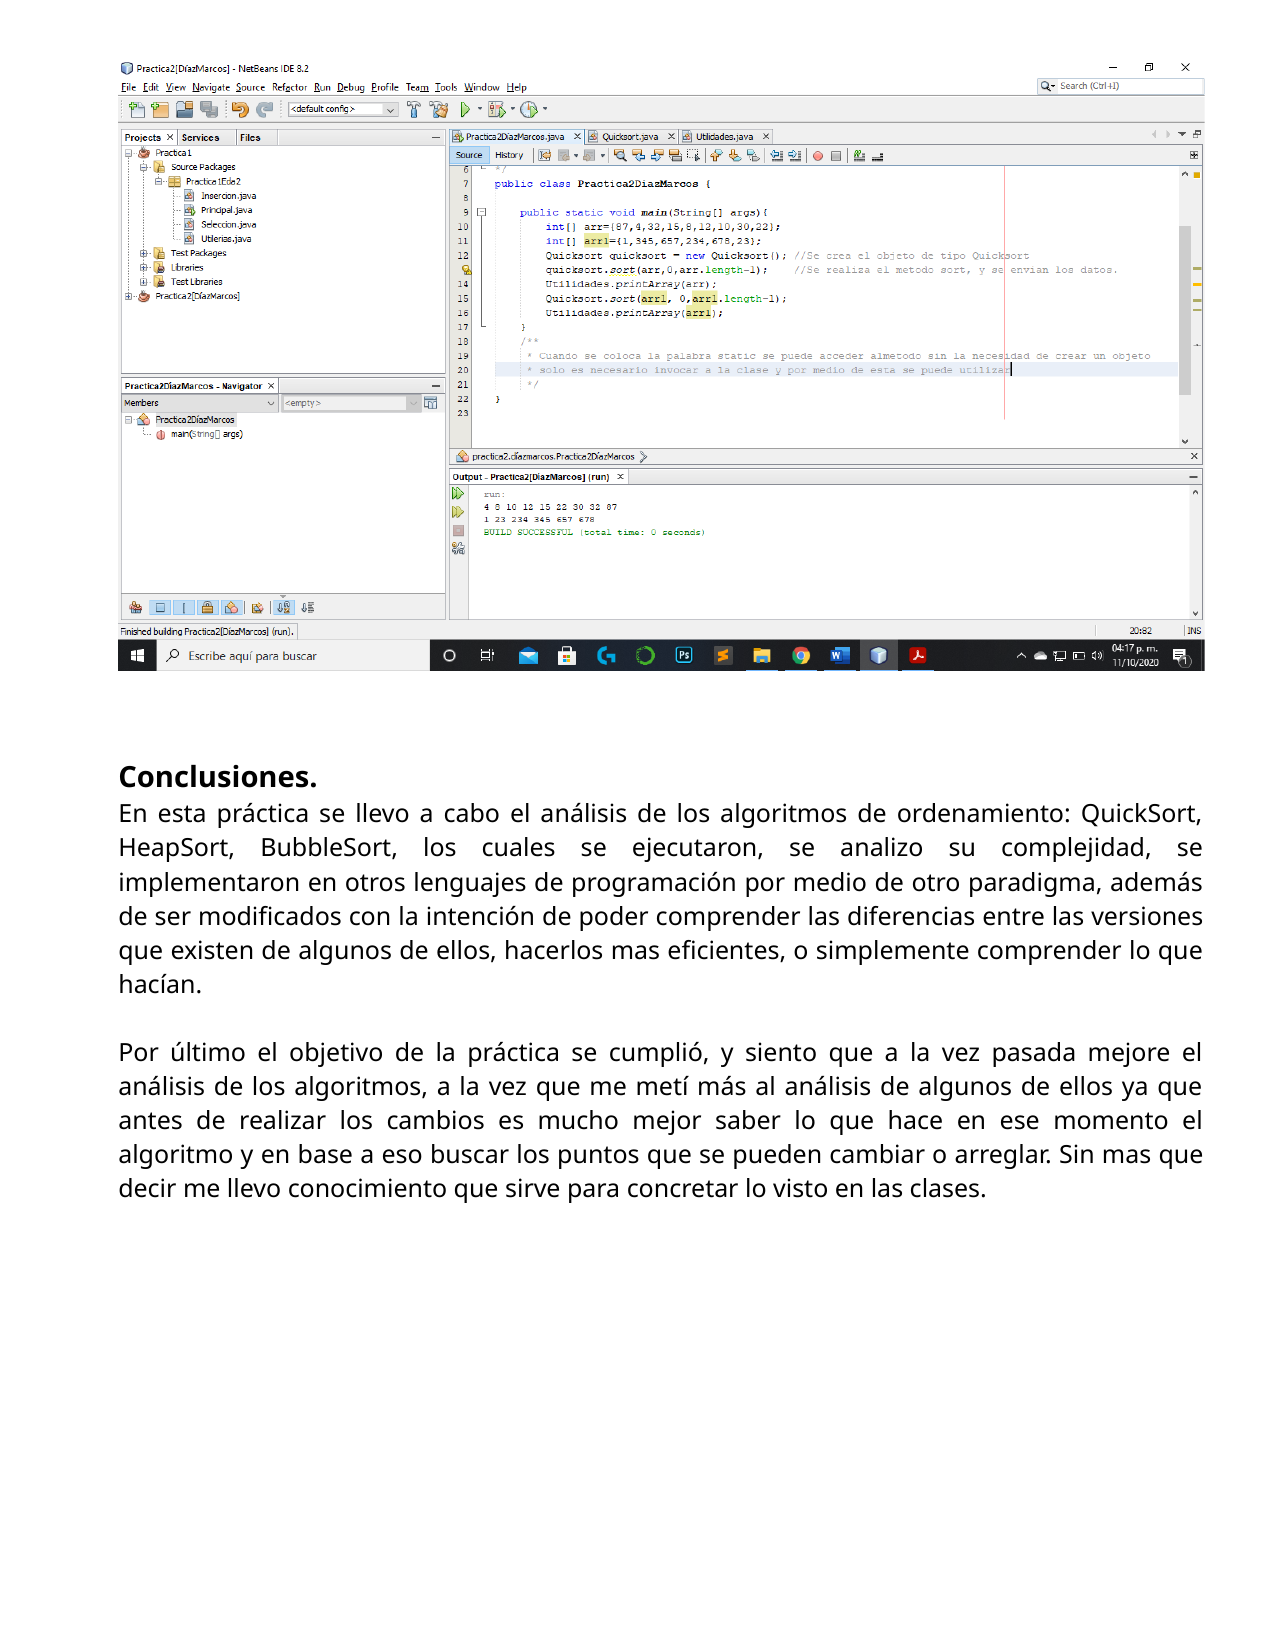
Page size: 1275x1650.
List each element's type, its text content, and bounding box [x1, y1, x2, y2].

text Por último el objetivo de la práctica se cumplió, y siento que a la vez pasada mejore el análisis de los algoritmos, a la vez que me metí más al análisis de algunos de ellos ya que antes de realizar los cambios es mucho mejor saber lo que hace en ese momento el algoritmo y en base a eso buscar los puntos que se pueden cambiar o arreglar. Sin mas que decir me llevo conocimiento que sirve para concretar lo visto en las clases. [118, 1034, 1205, 1205]
picture [118, 59, 1205, 671]
text En esta práctica se llevo a cabo el análisis de los algoritmos de ordenamiento: QuickSort, HeapSort, BubbleSort, los cuales se ejecutaron, se analizo su complejidad, se implementaron en otros lenguajes de programación por medio de otro paradigma, además de ser modificados con la intención de poder comprender las diferencias entre las versiones que existen de algunos de ellos, hacerlos mas eficientes, o simplemente comprender lo que hacían. [118, 796, 1205, 1000]
text Conclusiones. [118, 756, 1205, 796]
